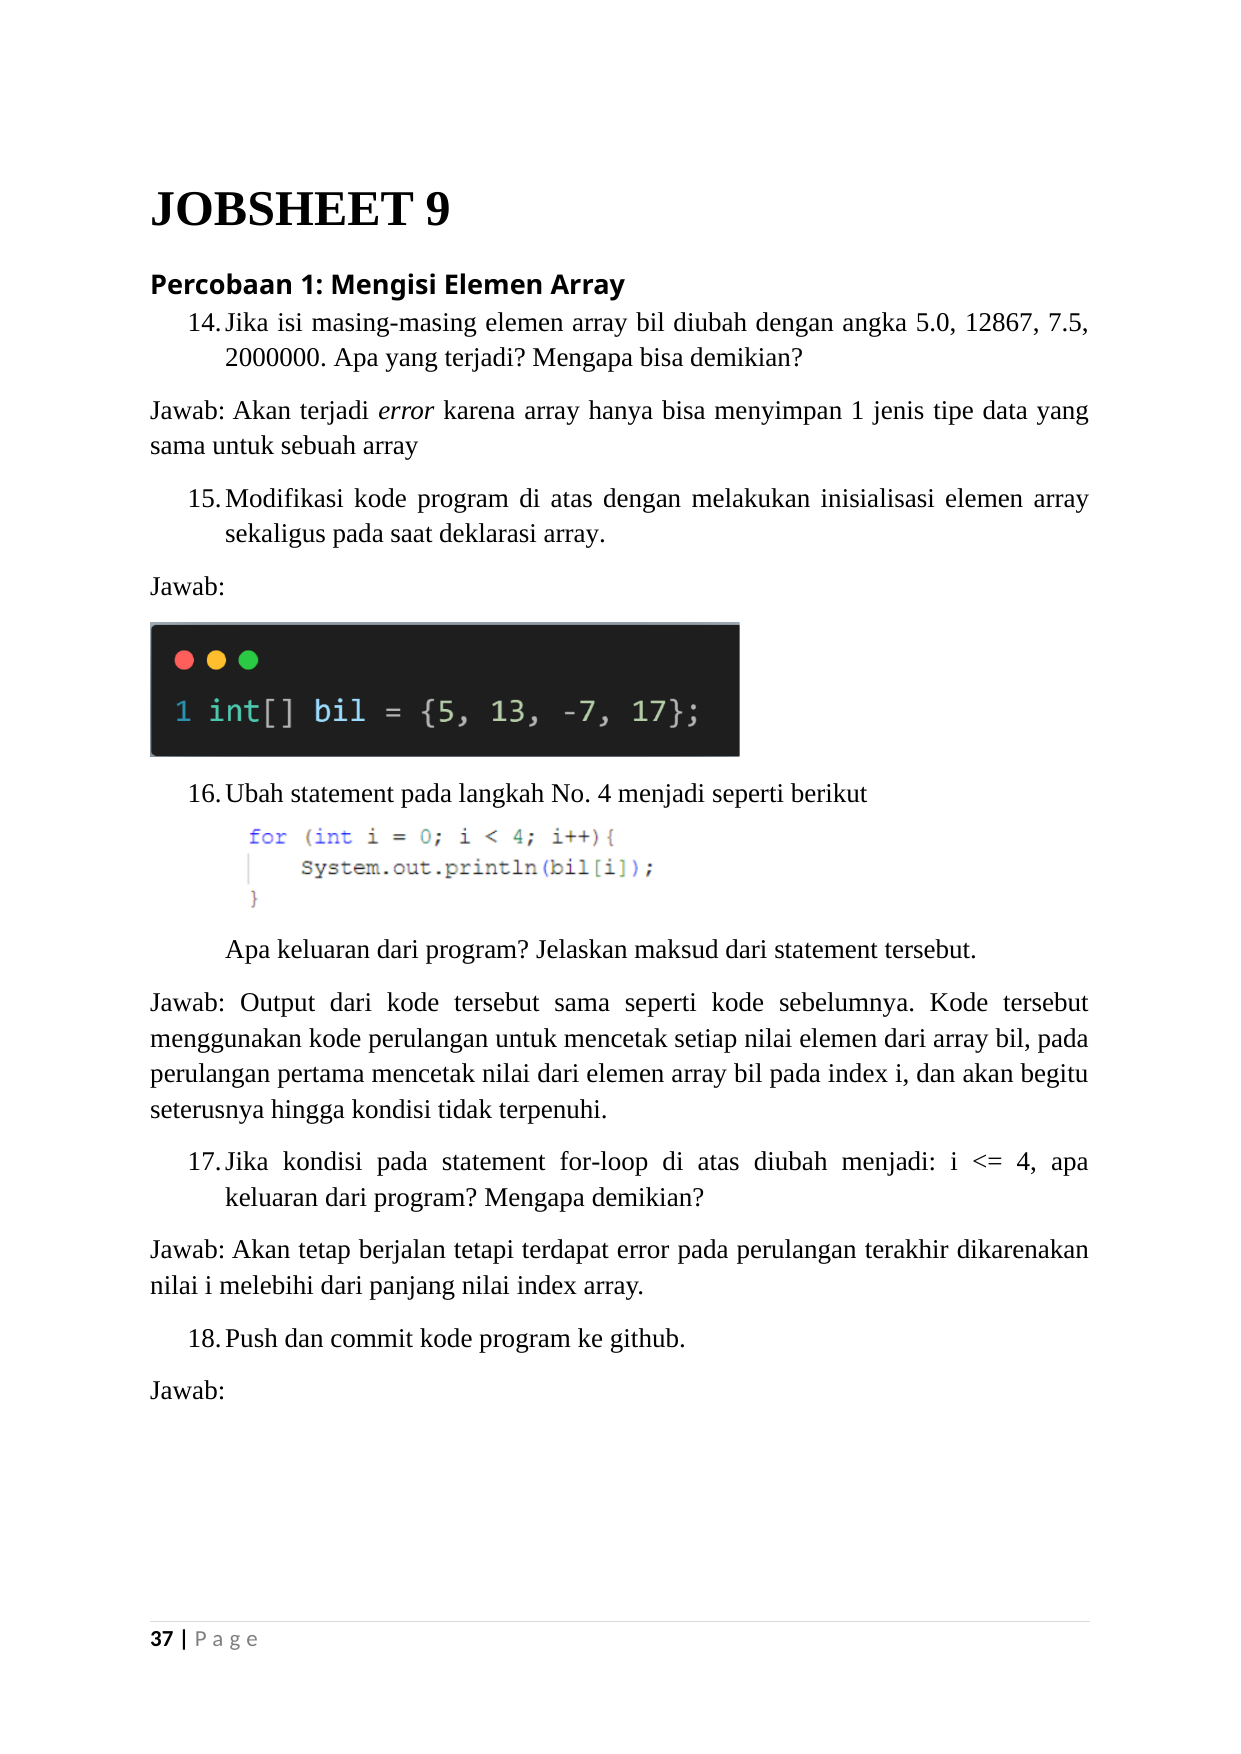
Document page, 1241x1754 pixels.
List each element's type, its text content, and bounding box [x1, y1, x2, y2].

text Jawab: [150, 570, 1090, 601]
subtitle Percobaan 1: Mengisi Elemen Array [150, 266, 1090, 303]
list Apa keluaran dari program? Jelaskan maksud dari statement tersebut. [225, 933, 1090, 965]
picture [150, 622, 740, 757]
list Push dan commit kode program ke github. [187, 1322, 1090, 1353]
text Jawab: [150, 1374, 1090, 1405]
picture [225, 812, 690, 930]
list Modifikasi kode program di atas dengan melakukan inisialisasi elemen array sekaligus pada saat deklarasi array. [187, 482, 1090, 549]
list Jika isi masing-masing elemen array bil diubah dengan angka 5.0, 12867, 7.5, 2000000. Apa yang terjadi? Mengapa bisa demikian? [187, 306, 1090, 372]
list Jika kondisi pada statement for-loop di atas diubah menjadi: i <= 4, apa keluaran dari program? Mengapa demikian? [187, 1146, 1090, 1212]
subtitle JOBSHEET 9 [150, 179, 1090, 237]
text Jawab: Output dari kode tersebut sama seperti kode sebelumnya. Kode tersebut menggunakan kode perulangan untuk mencetak setiap nilai elemen dari array bil, pada perulangan pertama mencetak nilai dari elemen array bil pada index i, dan akan begitu seterusnya hingga kondisi tidak terpenuhi. [150, 986, 1090, 1124]
text Jawab: Akan tetap berjalan tetapi terdapat error pada perulangan terakhir dikarenakan nilai i melebihi dari panjang nilai index array. [150, 1234, 1090, 1301]
text Jawab: Akan terjadi error karena array hanya bisa menyimpan 1 jenis tipe data yang sama untuk sebuah array [150, 394, 1090, 461]
list Ubah statement pada langkah No. 4 menjadi seperti berikut [187, 777, 1090, 808]
